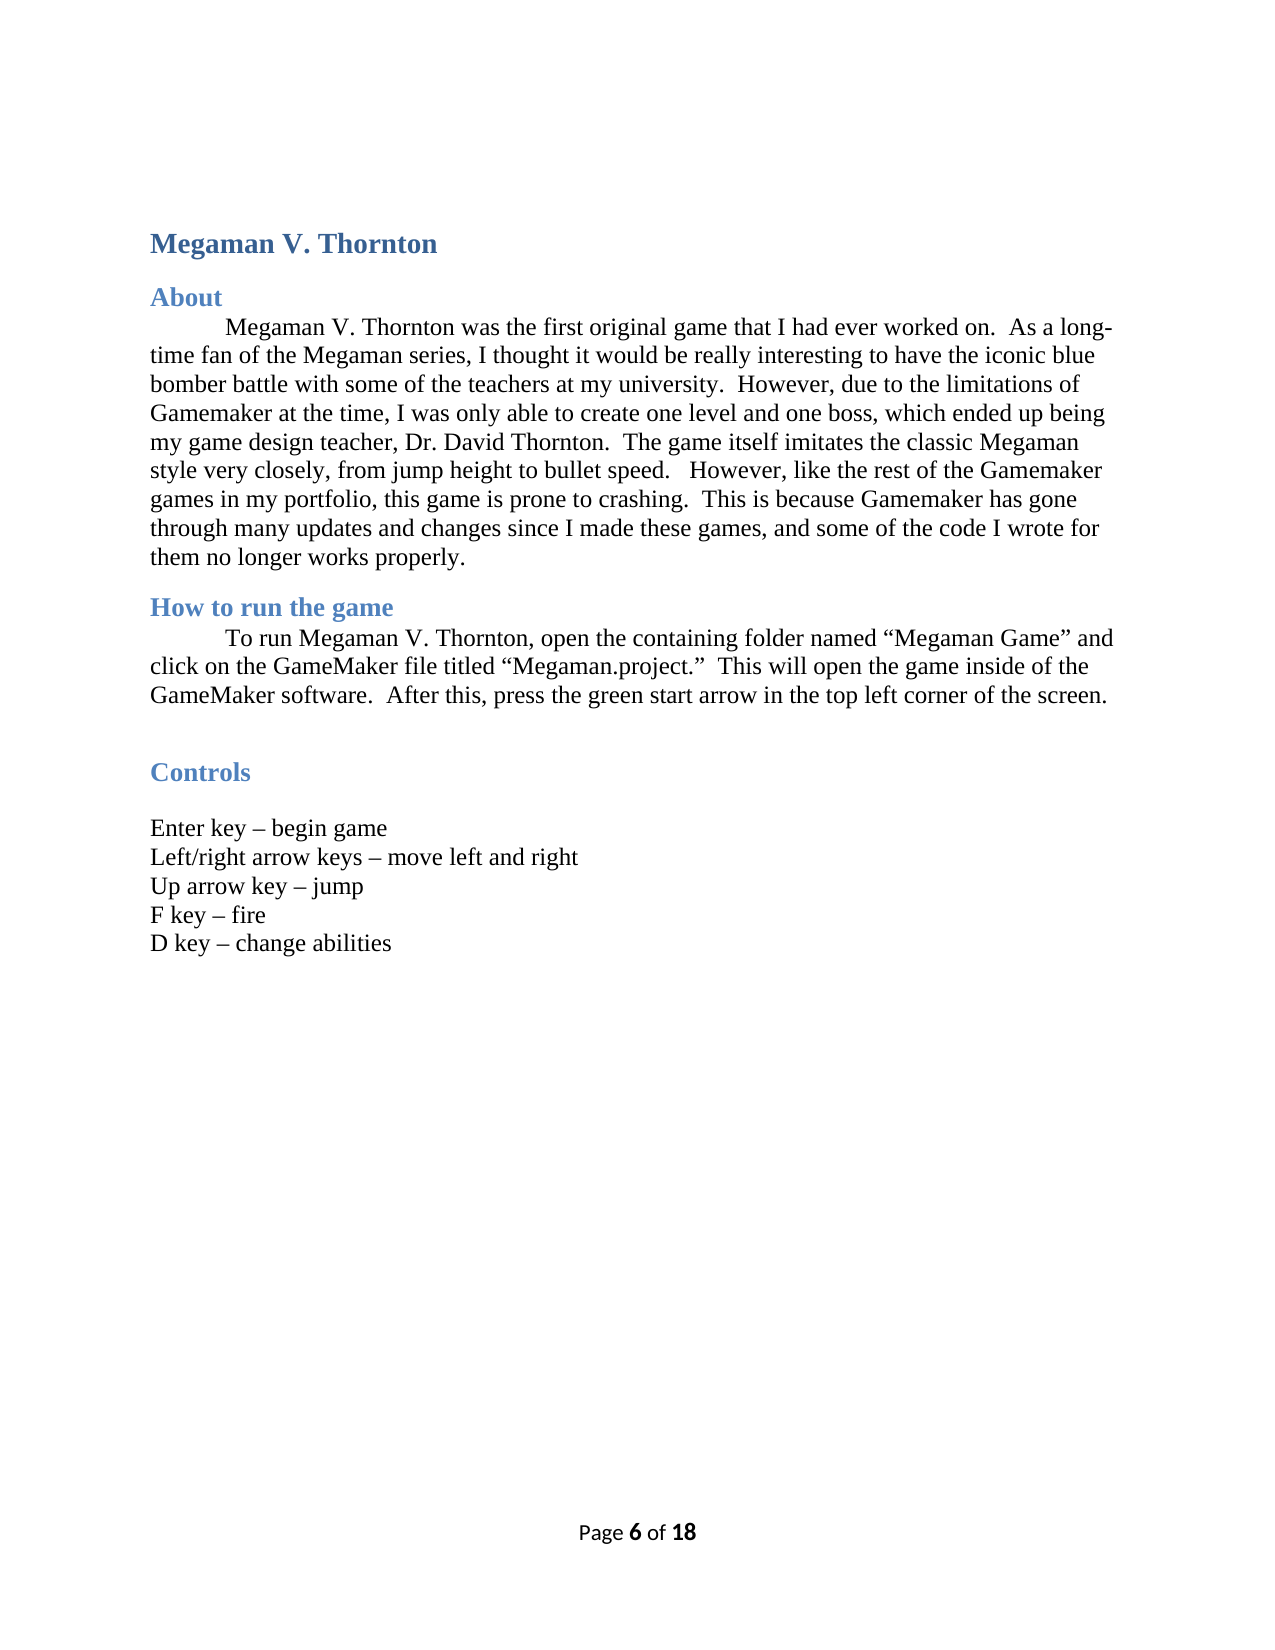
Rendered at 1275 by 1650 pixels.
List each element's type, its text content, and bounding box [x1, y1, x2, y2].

text F key – fire [150, 900, 1125, 928]
subtitle About [150, 281, 1125, 312]
text Megaman V. Thornton was the first original game that I had ever worked on. As a long-time fan of the Megaman series, I thought it would be really interesting to have the iconic blue bomber battle with some of the teachers at my university. However, due to the limitations of Gamemaker at the time, I was only able to create one level and one boss, which ended up being my game design teacher, Dr. David Thornton. The game itself imitates the classic Megaman style very closely, from jump height to bullet speed. However, like the rest of the Gamemaker games in my portfolio, this game is prone to crashing. This is because Gamemaker has gone through many updates and changes since I made these games, and some of the code I wrote for them no longer works properly. [150, 312, 1125, 571]
text Enter key – begin game [150, 813, 1125, 842]
subtitle How to run the game [150, 591, 1125, 623]
subtitle Controls [150, 756, 1125, 787]
text Left/right arrow keys – move left and right [150, 842, 1125, 871]
text To run Megaman V. Thornton, open the containing folder named “Megaman Game” and click on the GameMaker file titled “Megaman.project.” This will open the game inside of the GameMaker software. After this, press the green start arrow in the top left corner of the screen. [150, 623, 1125, 709]
text D key – change abilities [150, 928, 1125, 957]
text Up arrow key – jump [150, 871, 1125, 900]
subtitle Megaman V. Thornton [150, 226, 1125, 260]
